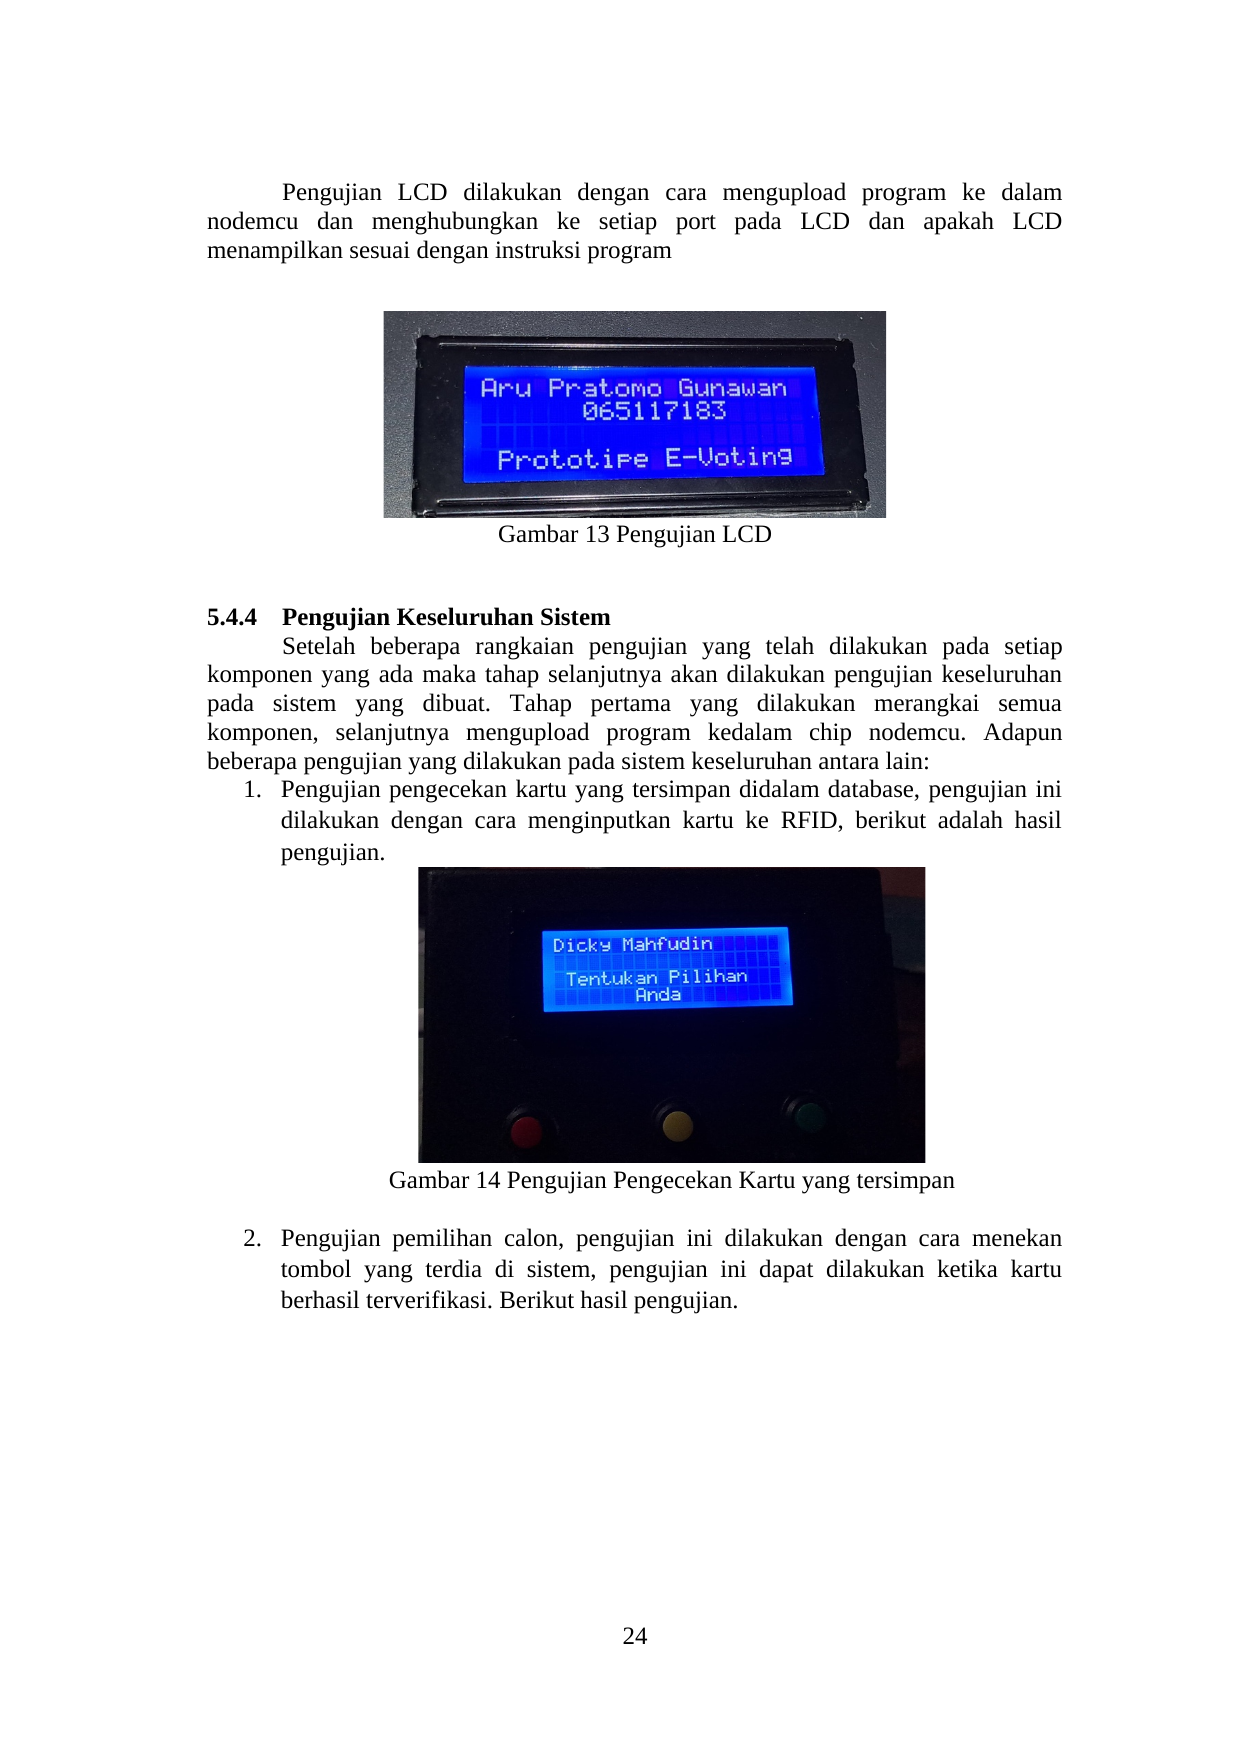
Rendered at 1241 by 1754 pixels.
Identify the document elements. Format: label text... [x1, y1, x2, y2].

list Pengujian pengecekan kartu yang tersimpan didalam database, pengujian ini dilakukan dengan cara menginputkan kartu ke RFID, berikut adalah hasil pengujian. [243, 774, 1063, 865]
picture [383, 311, 887, 518]
text Pengujian LCD dilakukan dengan cara mengupload program ke dalam nodemcu dan menghubungkan ke setiap port pada LCD dan apakah LCD menampilkan sesuai dengan instruksi program [207, 177, 1063, 263]
list Pengujian pemilihan calon, pengujian ini dilakukan dengan cara menekan tombol yang terdia di sistem, pengujian ini dapat dilakukan ketika kartu berhasil terverifikasi. Berikut hasil pengujian. [243, 1223, 1063, 1313]
picture [418, 867, 926, 1163]
text Gambar 14 Pengujian Pengecekan Kartu yang tersimpan [281, 1165, 1063, 1194]
text Gambar 13 Pengujian LCD [207, 519, 1063, 548]
text Setelah beberapa rangkaian pengujian yang telah dilakukan pada setiap komponen yang ada maka tahap selanjutnya akan dilakukan pengujian keseluruhan pada sistem yang dibuat. Tahap pertama yang dilakukan merangkai semua komponen, selanjutnya mengupload program kedalam chip nodemcu. Adapun beberapa pengujian yang dilakukan pada sistem keseluruhan antara lain: [207, 631, 1063, 774]
subtitle Pengujian Keseluruhan Sistem [207, 602, 1063, 631]
